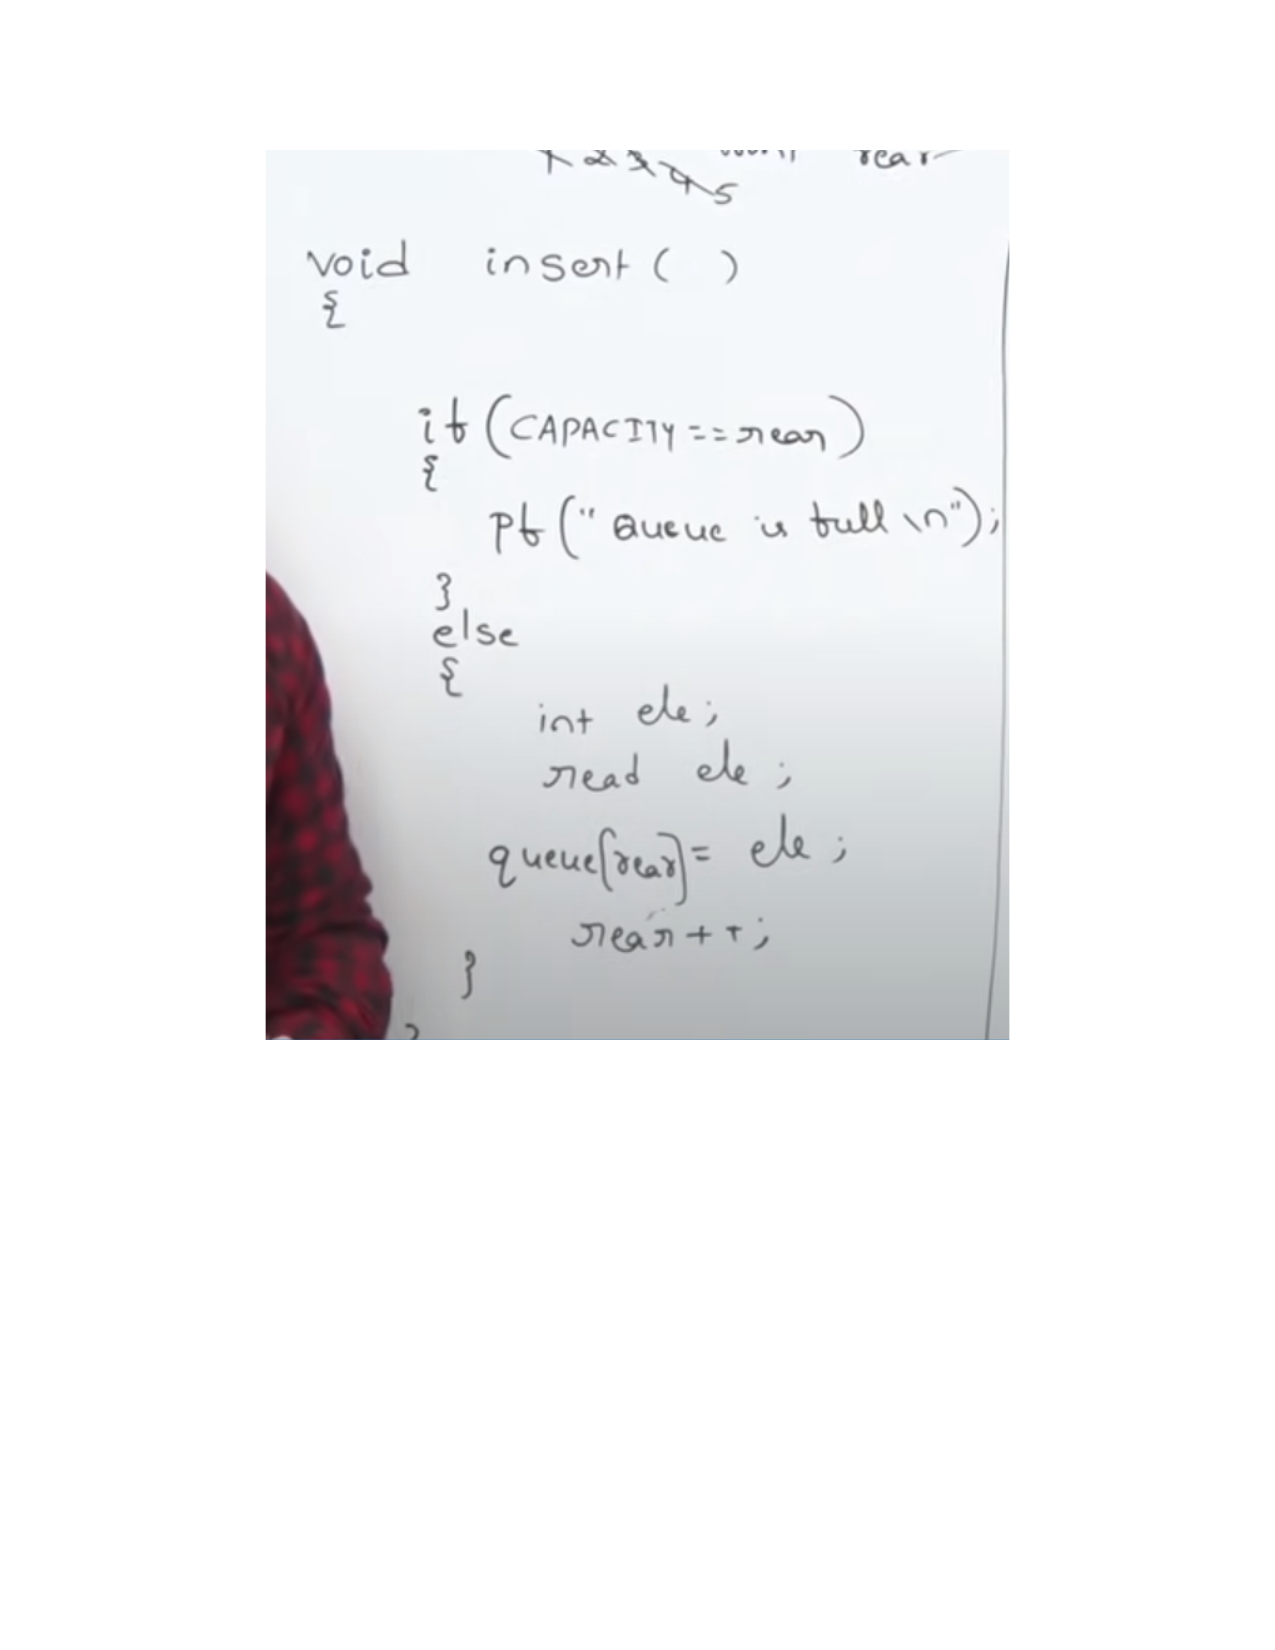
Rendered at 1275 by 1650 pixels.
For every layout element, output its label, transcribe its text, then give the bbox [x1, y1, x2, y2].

picture [265, 150, 1010, 1040]
